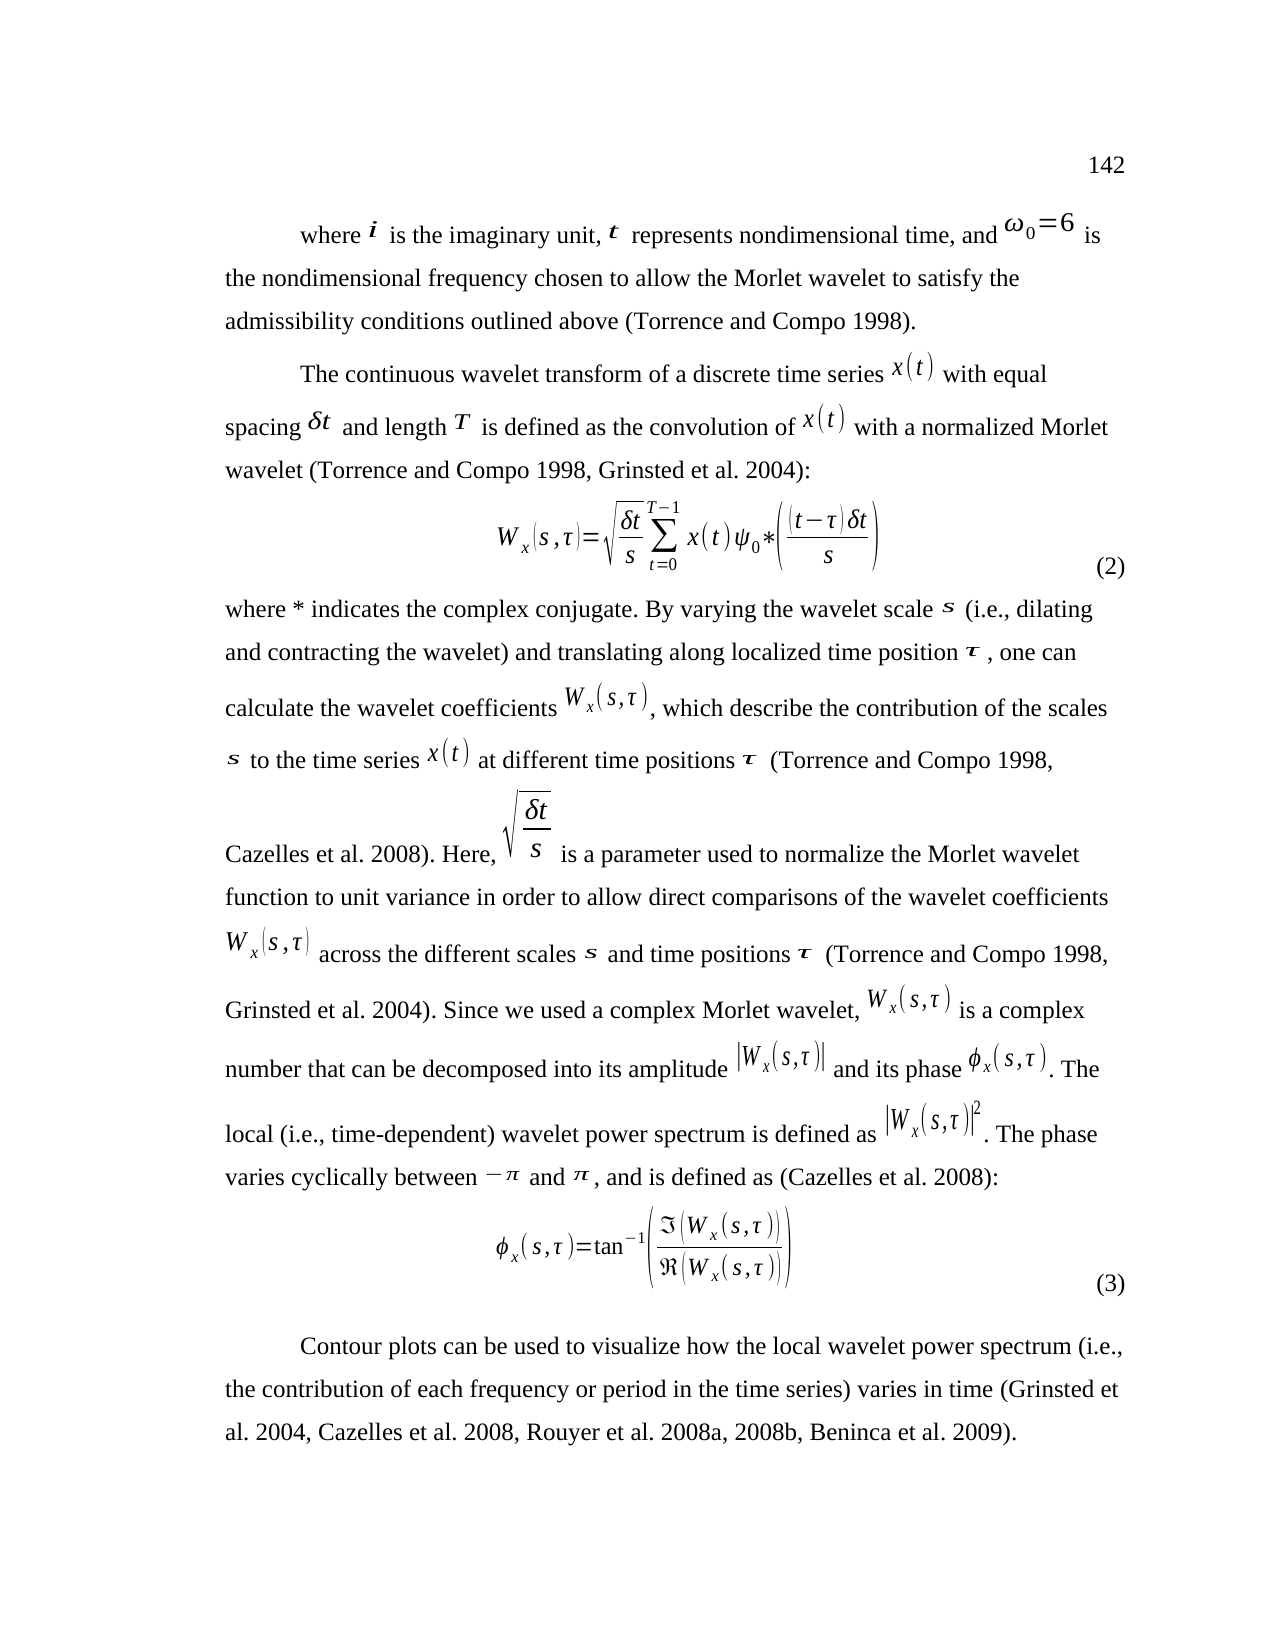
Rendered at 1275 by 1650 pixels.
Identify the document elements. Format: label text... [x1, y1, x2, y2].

text (3) [225, 1205, 1125, 1297]
text where is the imaginary unit, represents nondimensional time, and is the nondimensional frequency chosen to allow the Morlet wavelet to satisfy the admissibility conditions outlined above . [225, 207, 1125, 335]
text The continuous wavelet transform of a discrete time series with equal spacing and length is defined as the convolution of with a normalized Morlet wavelet : [225, 349, 1125, 483]
text (2) [225, 498, 1125, 580]
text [225, 1331, 1125, 1446]
text where * indicates the complex conjugate. By varying the wavelet scale (i.e., dilating and contracting the wavelet) and translating along localized time position , one can calculate the wavelet coefficients , which describe the contribution of the scales to the time series at different time positions . Here, is a parameter used to normalize the Morlet wavelet function to unit variance in order to allow direct comparisons of the wavelet coefficients across the different scales and time positions . Since we used a complex Morlet wavelet, is a complex number that can be decomposed into its amplitude and its phase . The local (i.e., time-dependent) wavelet power spectrum is defined as . The phase varies cyclically between and , and is defined as : [225, 594, 1125, 1191]
